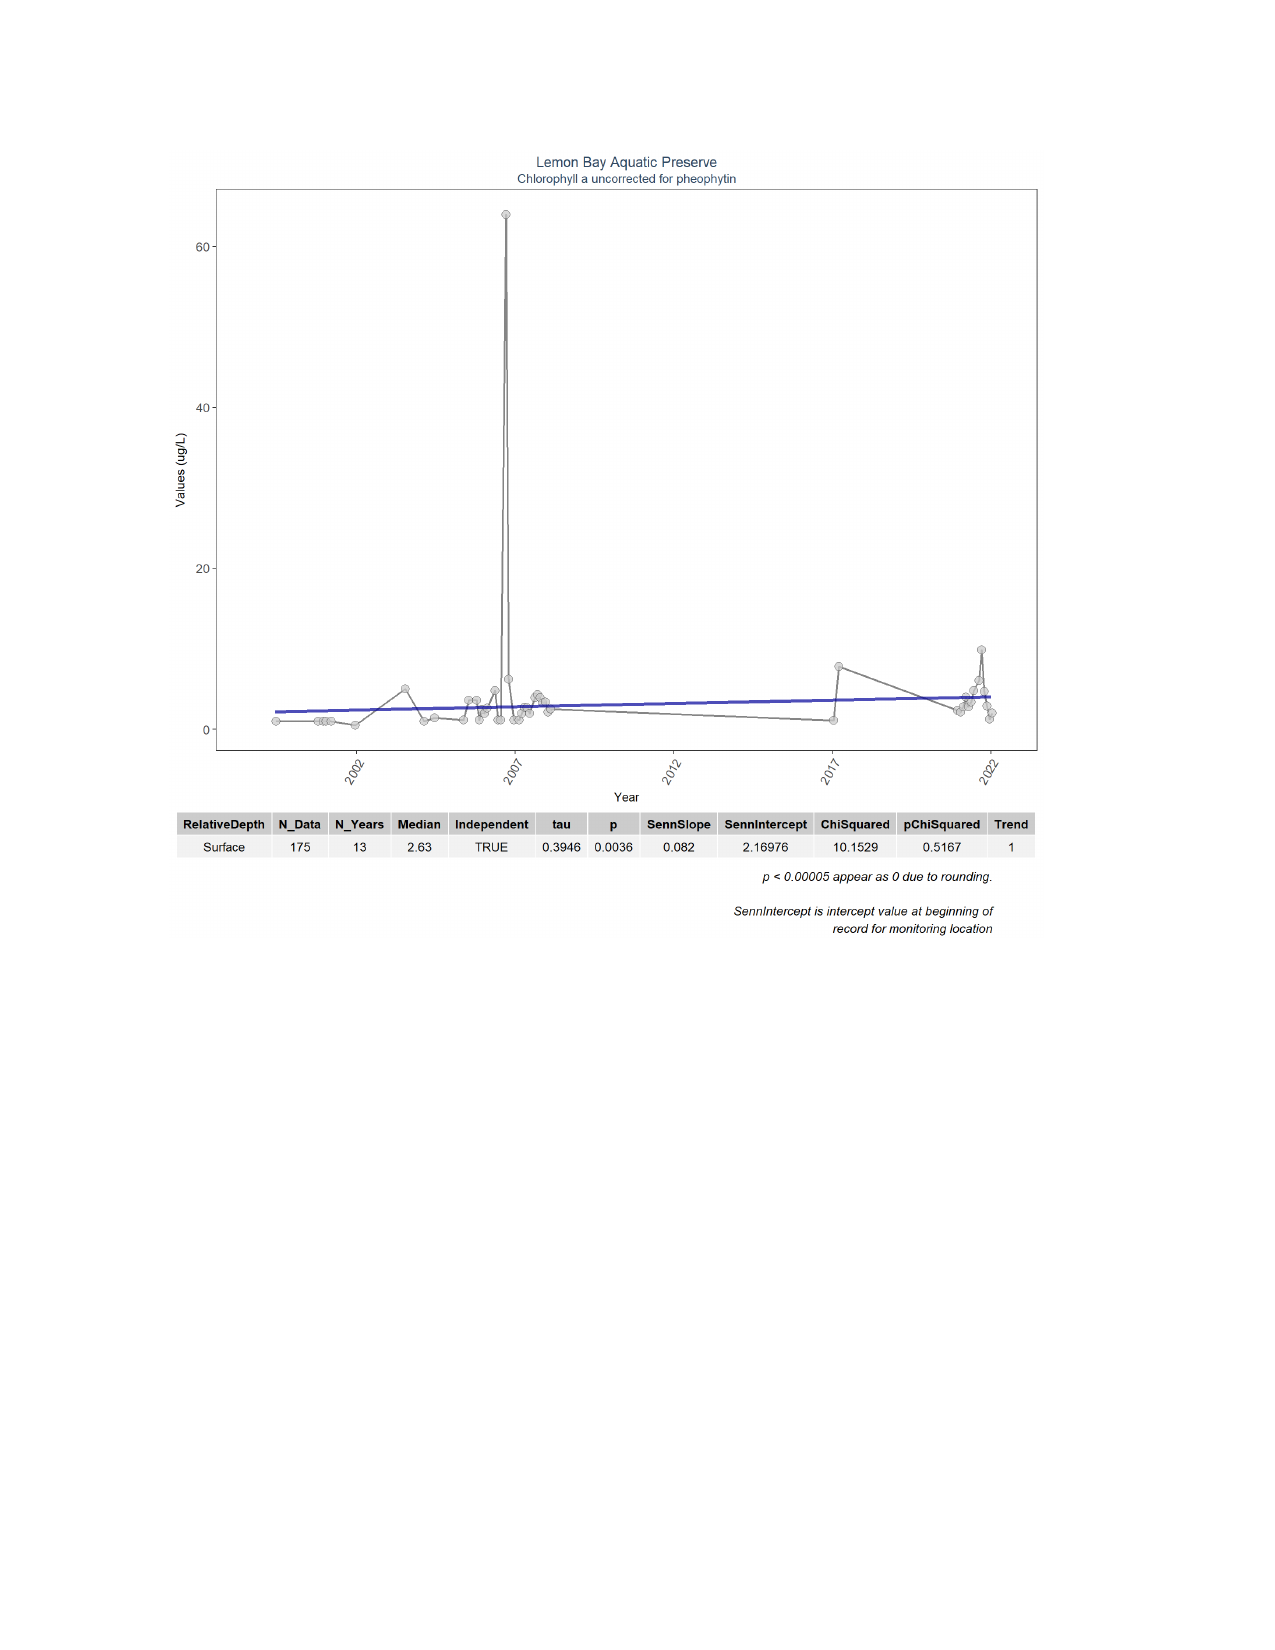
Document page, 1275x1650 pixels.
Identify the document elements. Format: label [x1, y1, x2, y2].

picture [168, 150, 1044, 938]
